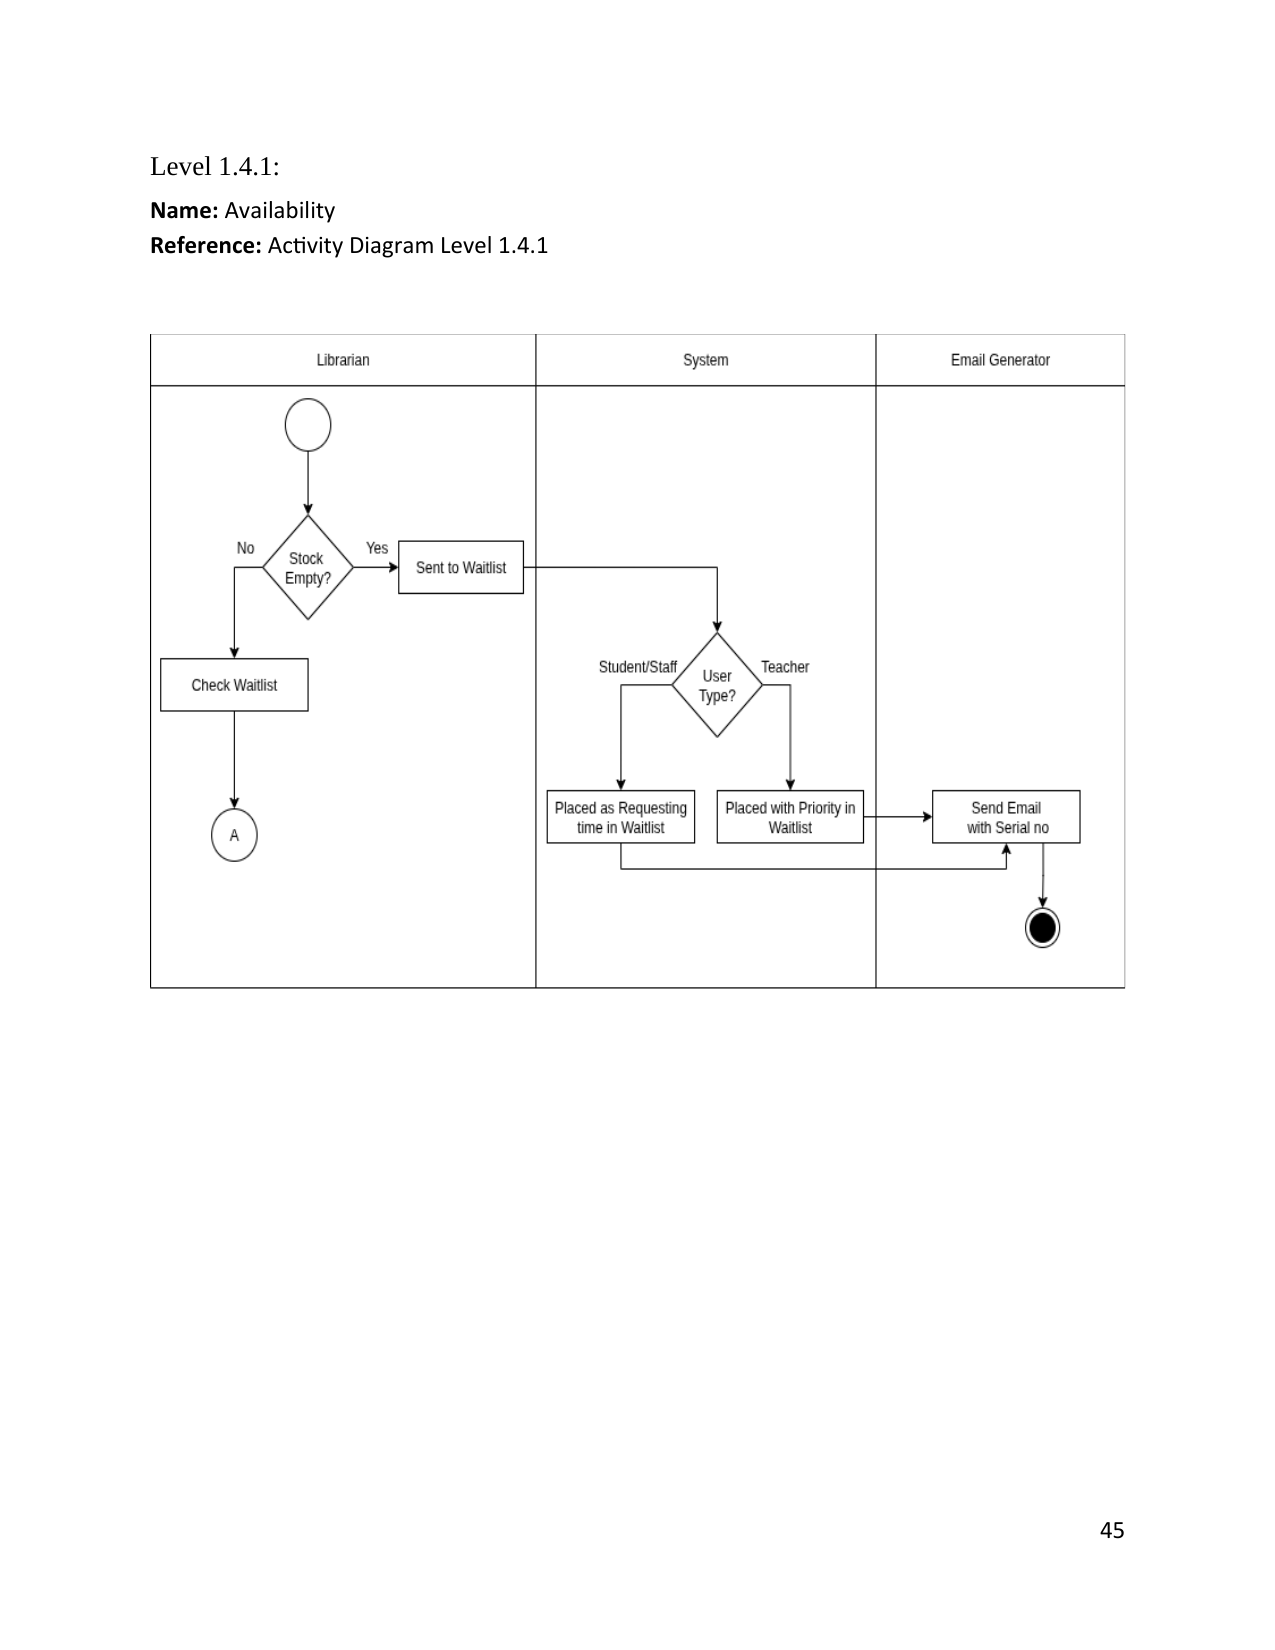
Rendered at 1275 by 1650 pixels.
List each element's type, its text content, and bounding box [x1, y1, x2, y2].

picture [150, 334, 1125, 990]
subtitle Level 1.4.1: [150, 150, 1125, 181]
text Name: Availability Reference: Activity Diagram Level 1.4.1 [150, 194, 1125, 334]
